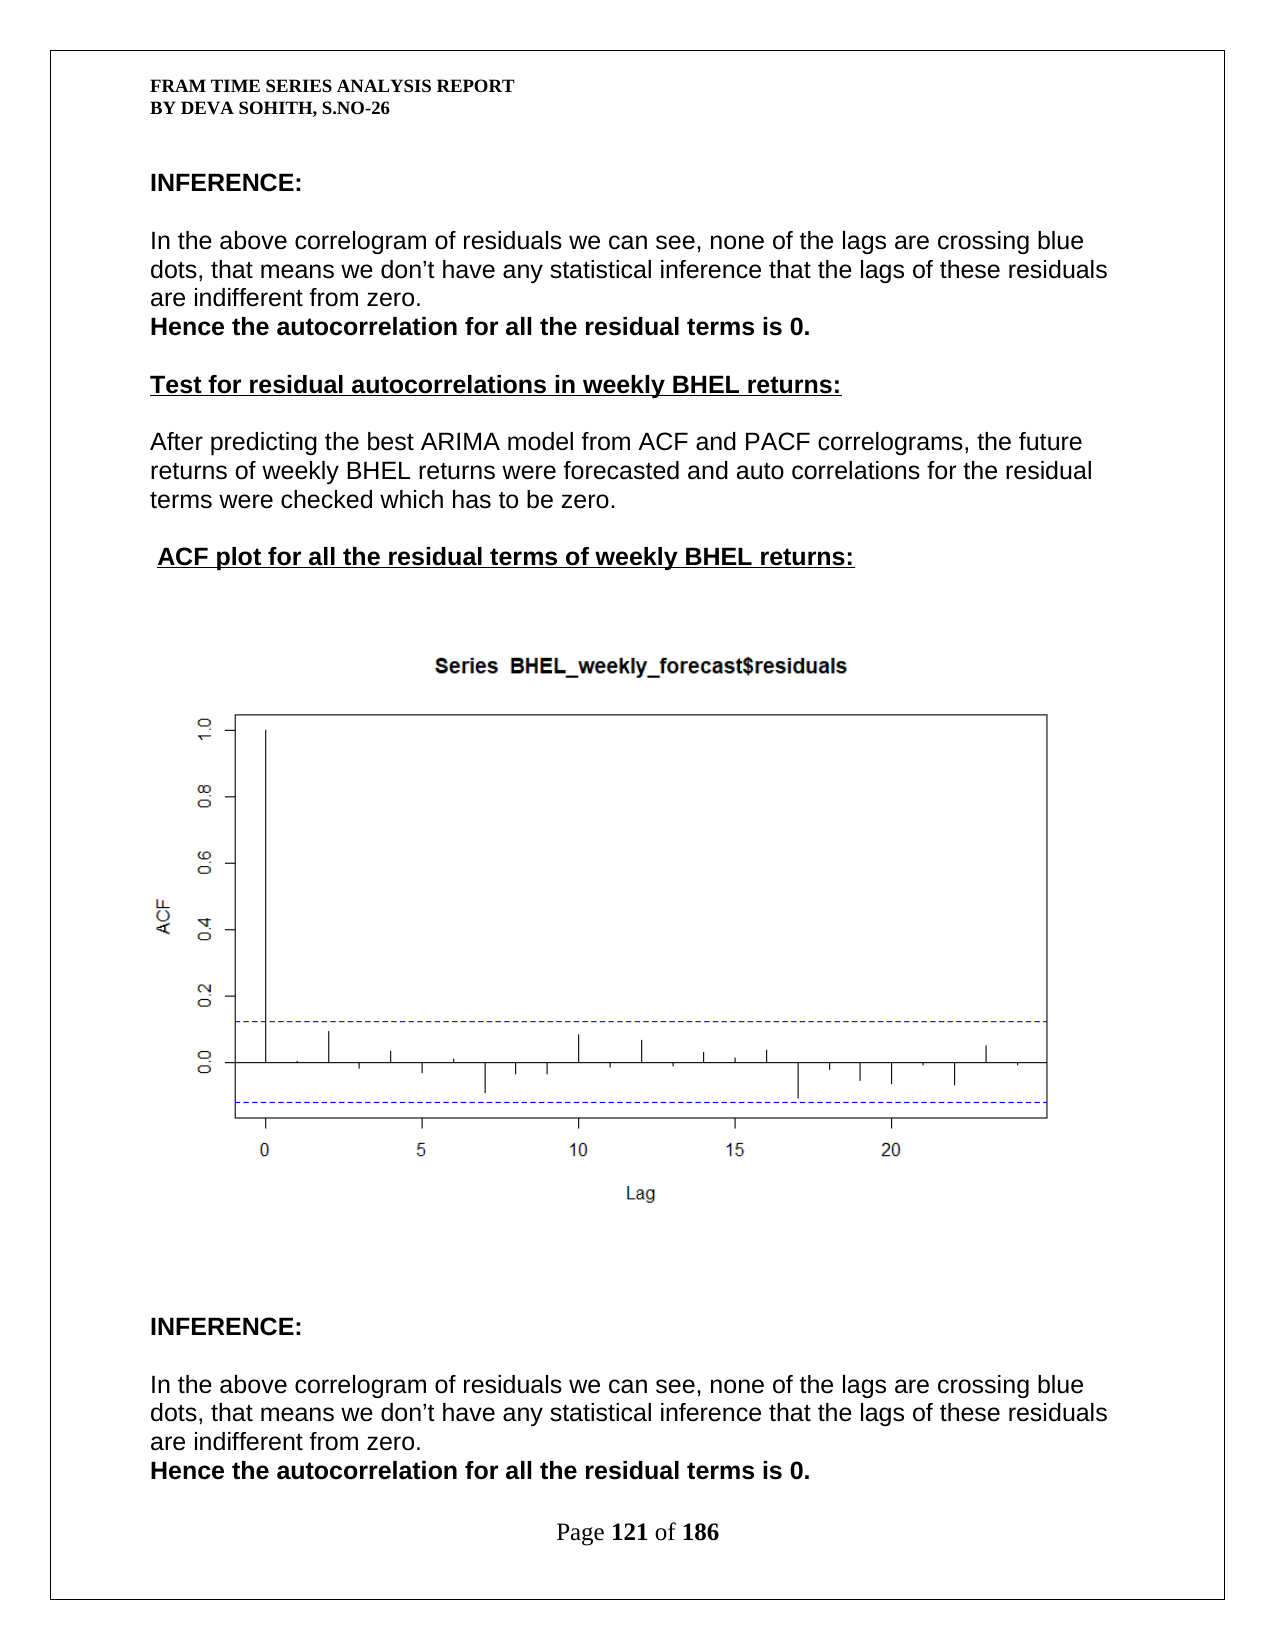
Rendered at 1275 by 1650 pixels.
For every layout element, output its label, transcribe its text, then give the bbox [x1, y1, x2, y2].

picture [150, 628, 1091, 1226]
text Hence the autocorrelation for all the residual terms is 0. [150, 312, 1125, 341]
text In the above correlogram of residuals we can see, none of the lags are crossing blue dots, that means we don’t have any statistical inference that the lags of these residuals are indifferent from zero. [150, 226, 1125, 312]
text INFERENCE: [150, 168, 1125, 197]
text After predicting the best ARIMA model from ACF and PACF correlograms, the future returns of weekly BHEL returns were forecasted and auto correlations for the residual terms were checked which has to be zero. [150, 427, 1125, 513]
text Test for residual autocorrelations in weekly BHEL returns: [150, 370, 1125, 398]
text INFERENCE: [150, 1312, 1125, 1341]
text Hence the autocorrelation for all the residual terms is 0. [150, 1456, 1125, 1485]
text In the above correlogram of residuals we can see, none of the lags are crossing blue dots, that means we don’t have any statistical inference that the lags of these residuals are indifferent from zero. [150, 1370, 1125, 1456]
text ACF plot for all the residual terms of weekly BHEL returns: [150, 542, 1125, 571]
